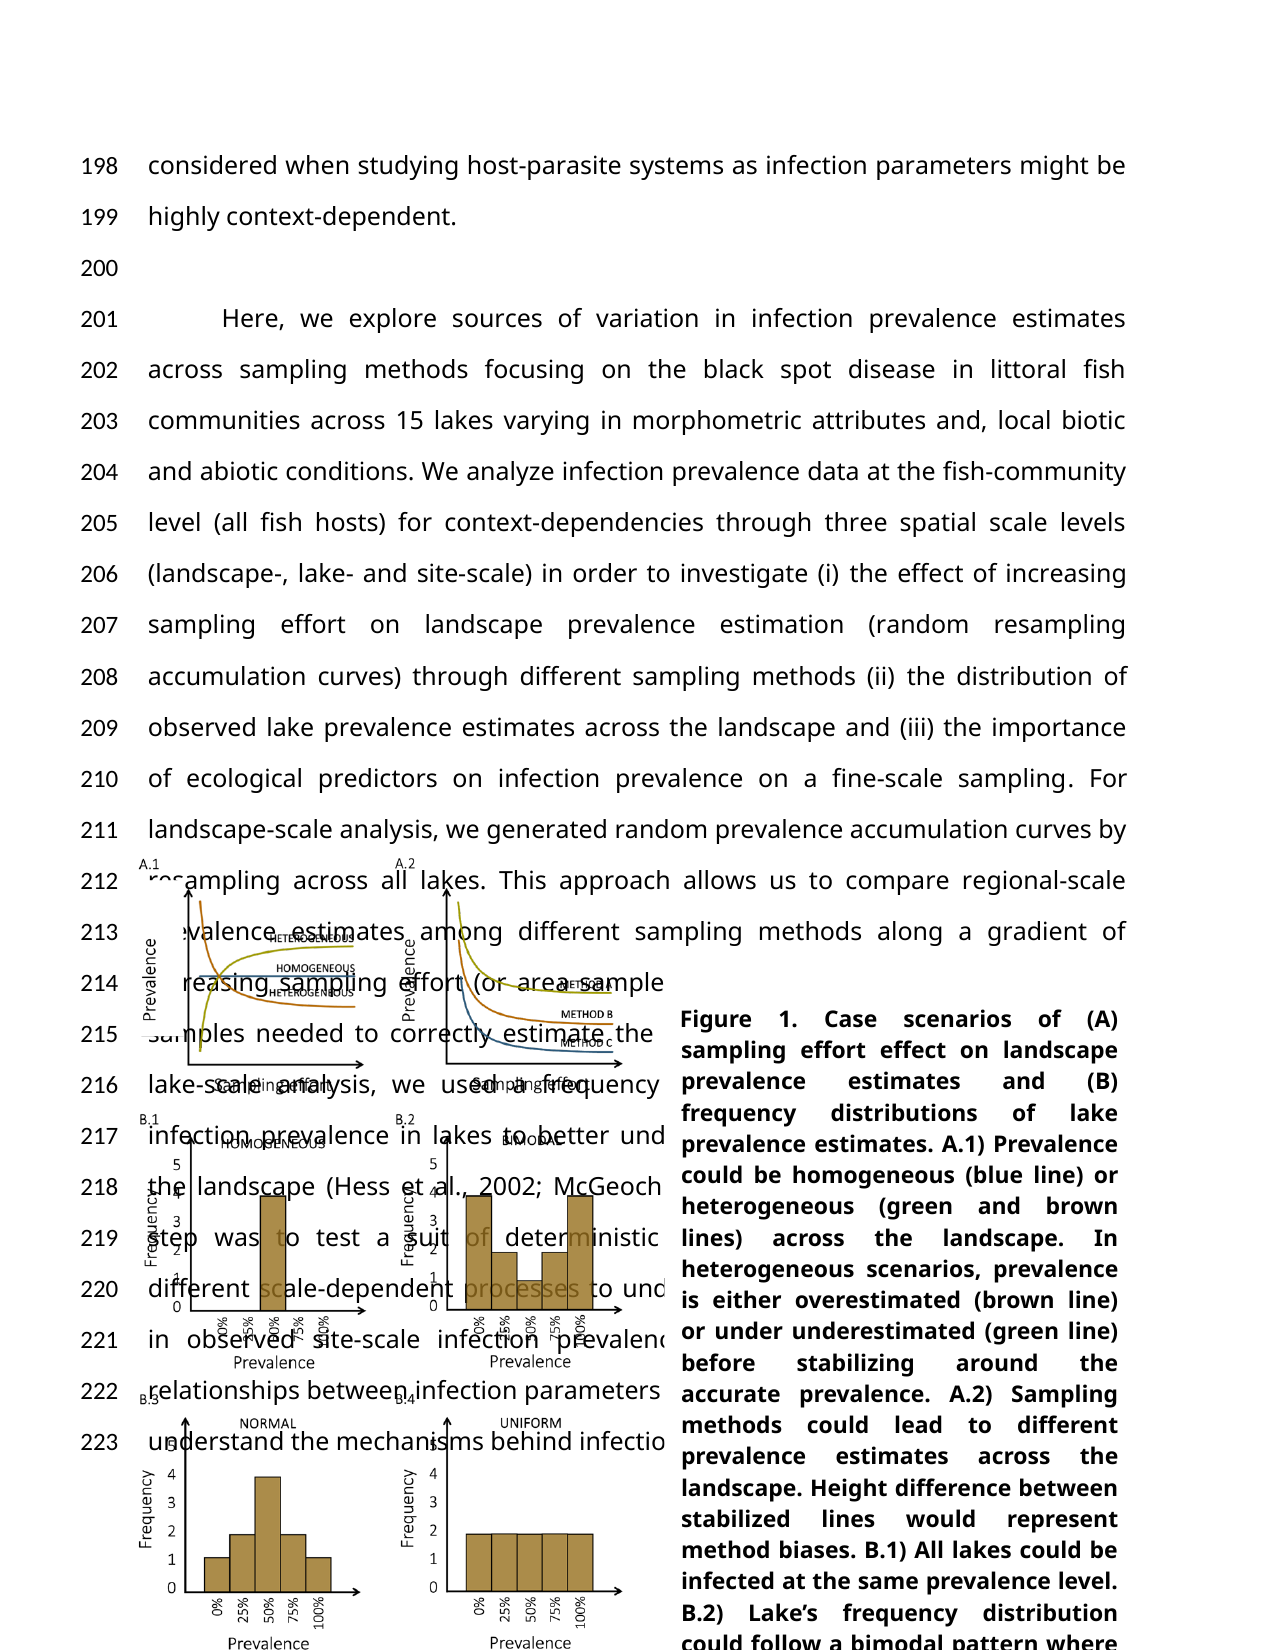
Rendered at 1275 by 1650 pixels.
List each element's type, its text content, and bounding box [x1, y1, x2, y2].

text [148, 148, 1127, 233]
picture [126, 846, 632, 1650]
text Here, we explore sources of variation in infection prevalence estimates across sampling methods focusing on the black spot disease in littoral fish communities across 15 lakes varying in morphometric attributes and, local biotic and abiotic conditions. We analyze infection prevalence data at the fish-community level (all fish hosts) for context-dependencies through three spatial scale levels (landscape-, lake- and site-scale) in order to investigate (i) the effect of increasing sampling effort on landscape prevalence estimation (random resampling accumulation curves) through different sampling methods (ii) the distribution of observed lake prevalence estimates across the landscape and (iii) the importance of ecological predictors on infection prevalence on a fine-scale sampling. For landscape-scale analysis, we generated random prevalence accumulation curves by resampling across all lakes. This approach allows us to compare regional-scale prevalence estimates among different sampling methods along a gradient of increasing sampling effort (or area sampled) in order to evaluate the number of samples needed to correctly estimate the landscape prevalence (Figure 1.A). For lake-scale analysis, we used a frequency and spatial distribution of observed infection prevalence in lakes to better understand the infection dynamics across the landscape (Hess et al., 2002; McGeoch & Gaston, 2002)(Figure 1.B). The final step was to test a suit of deterministic environmental predictors underlying different scale-dependent processes to understand environment-driven variations in observed site-scale infection prevalence. The shapes and strength of the relationships between infection parameters and drivers are a key element to better understand the mechanisms behind infection patterns (Poulin et al., 2011). [148, 301, 1127, 1458]
